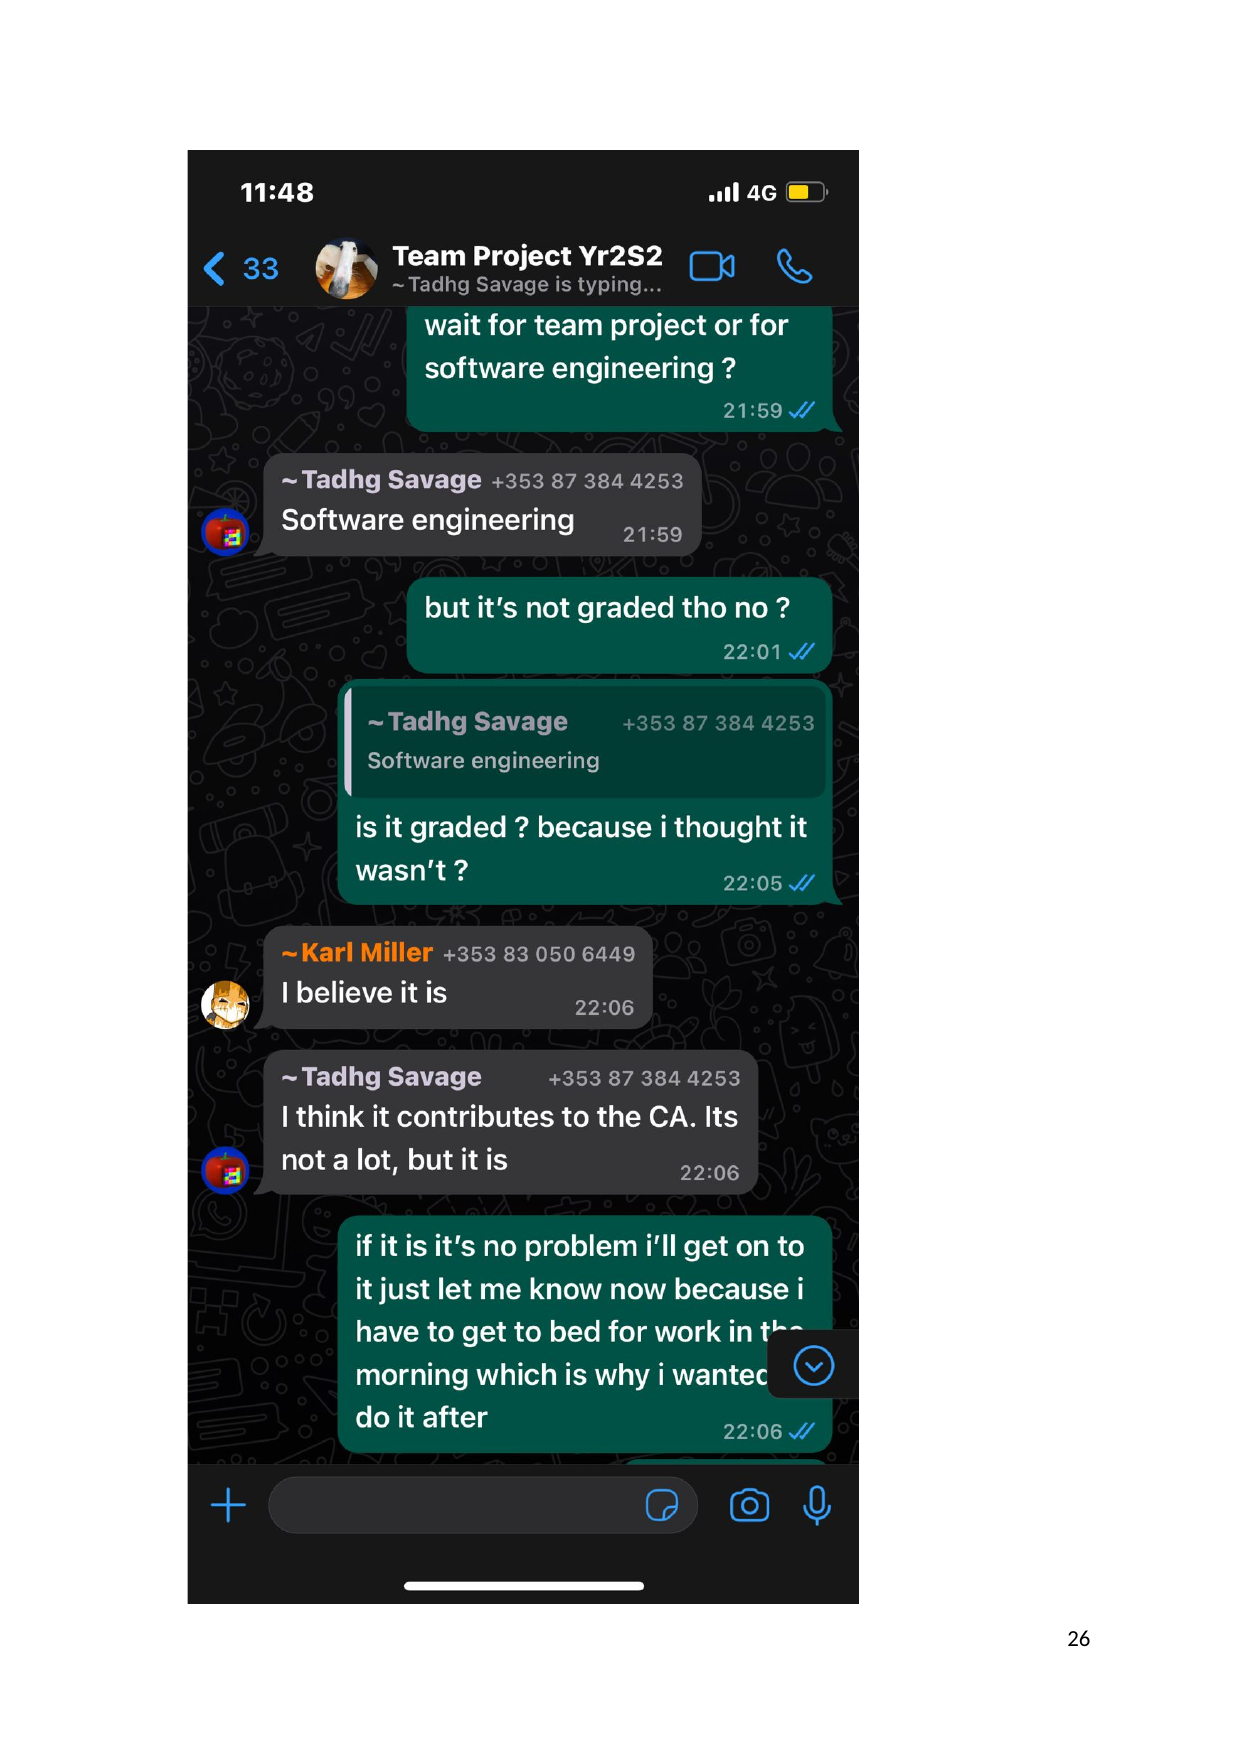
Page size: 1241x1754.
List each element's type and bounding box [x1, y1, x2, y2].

picture [187, 150, 859, 1604]
